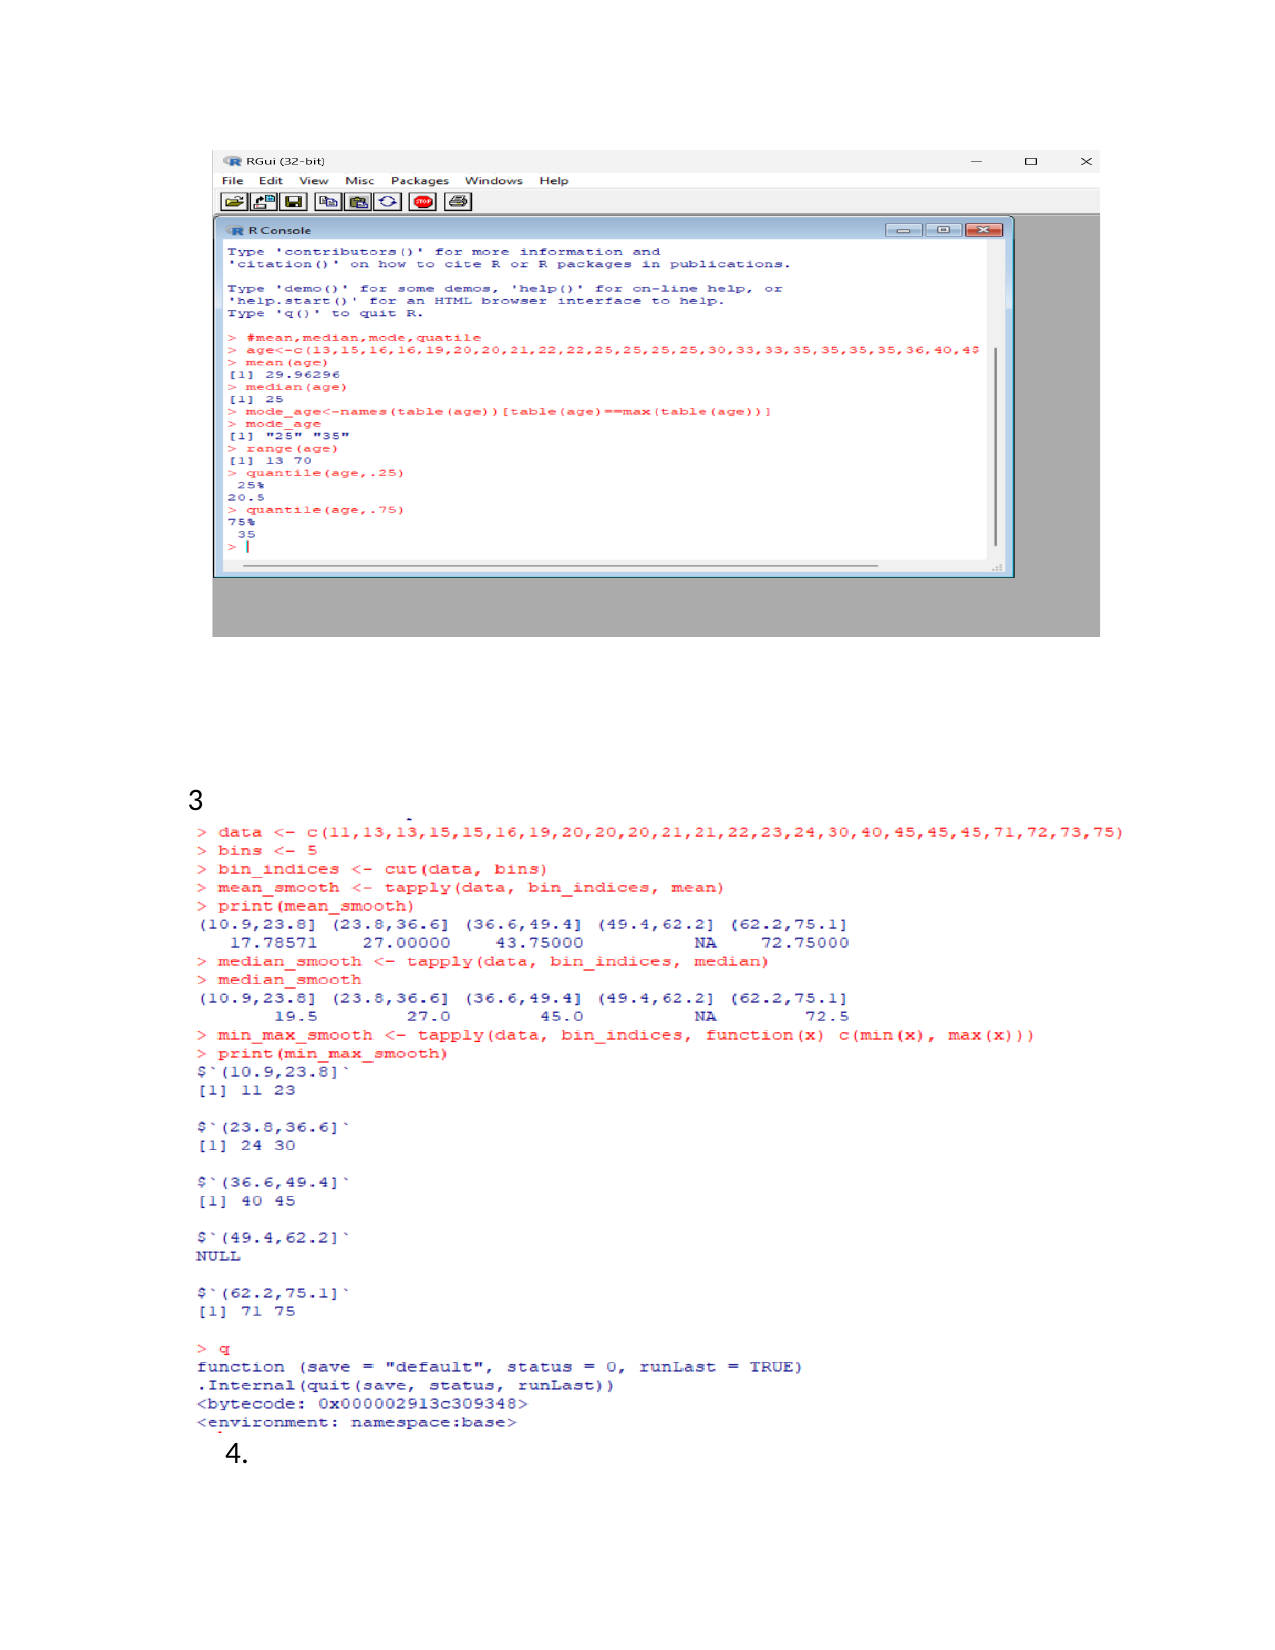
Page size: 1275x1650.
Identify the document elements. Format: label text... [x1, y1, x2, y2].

text 4. [225, 1433, 1125, 1471]
picture [187, 818, 1128, 1433]
text 3 [187, 780, 1125, 818]
picture [212, 150, 1100, 637]
